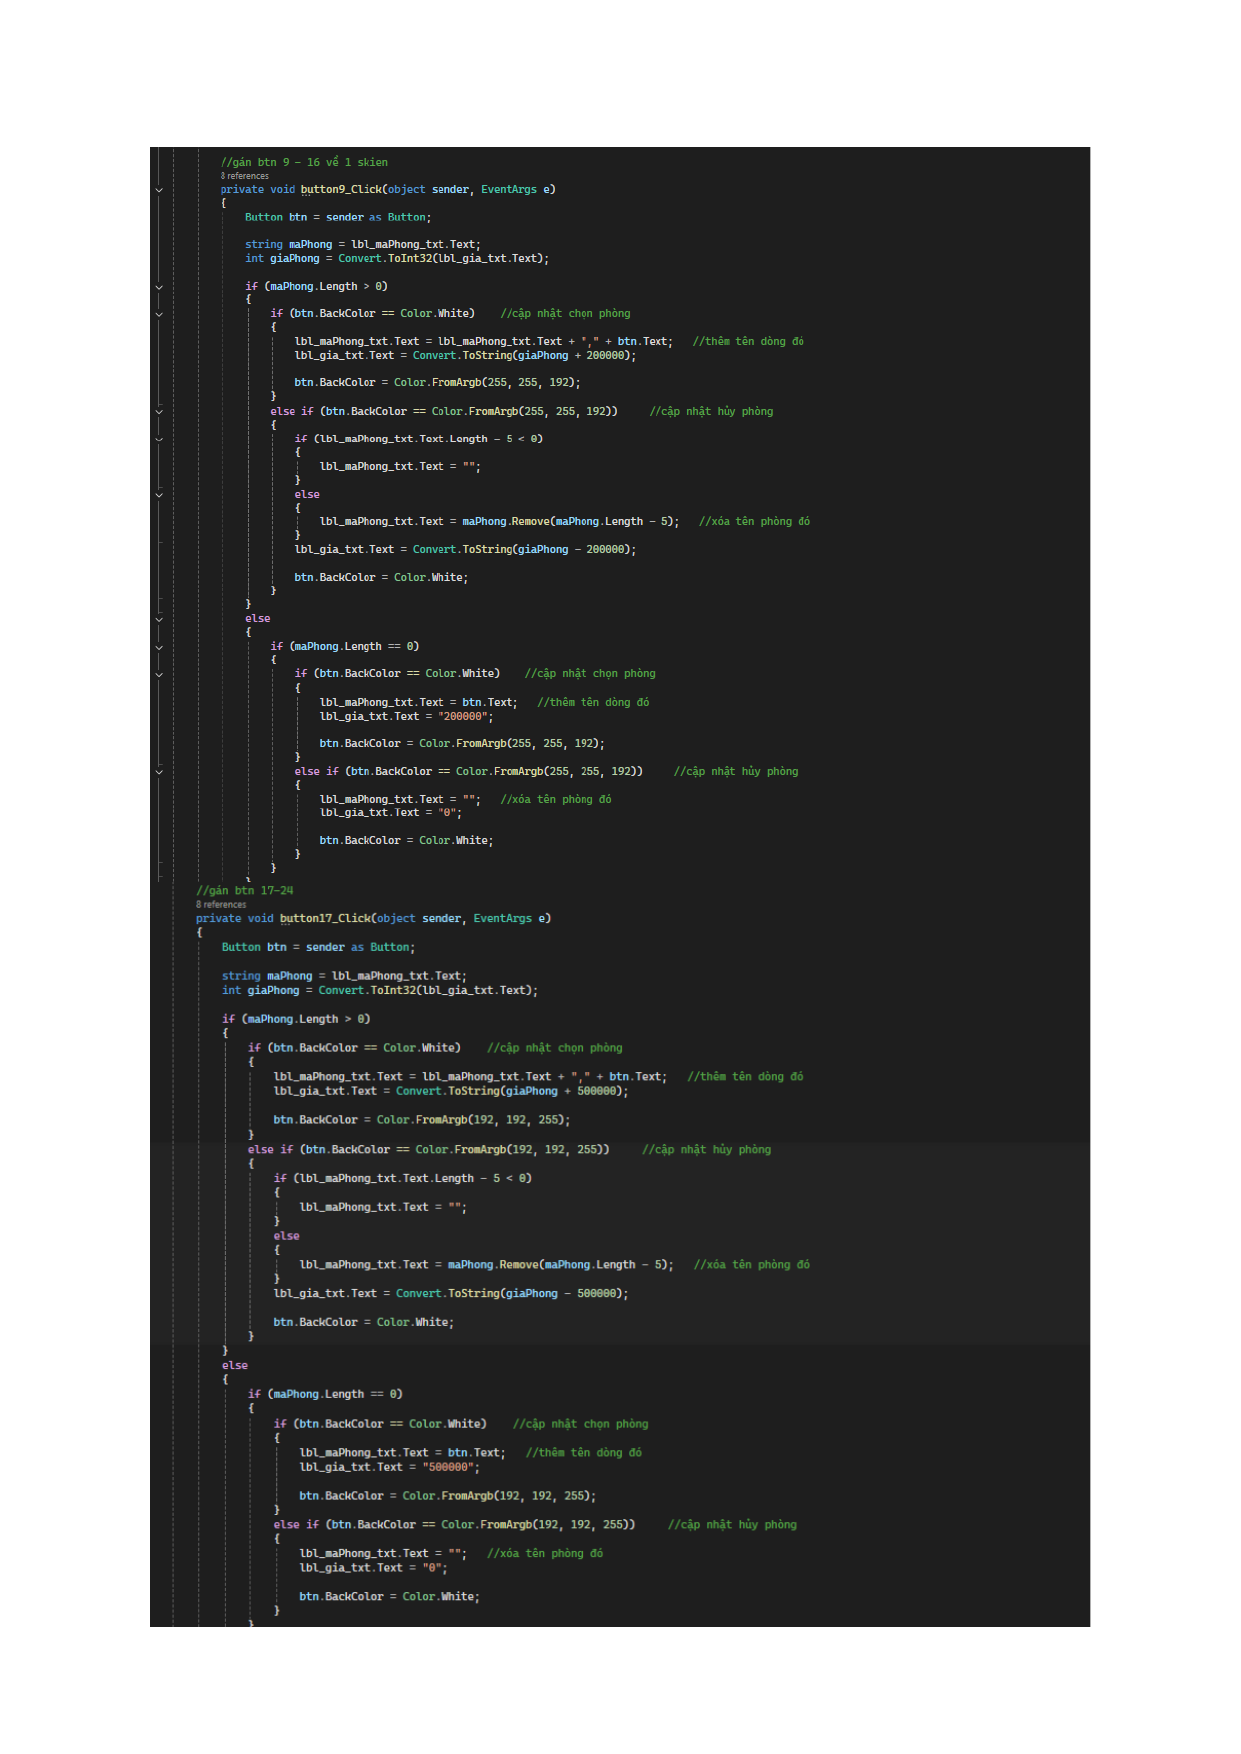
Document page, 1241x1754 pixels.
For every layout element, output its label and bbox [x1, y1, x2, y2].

picture [150, 147, 1091, 1627]
